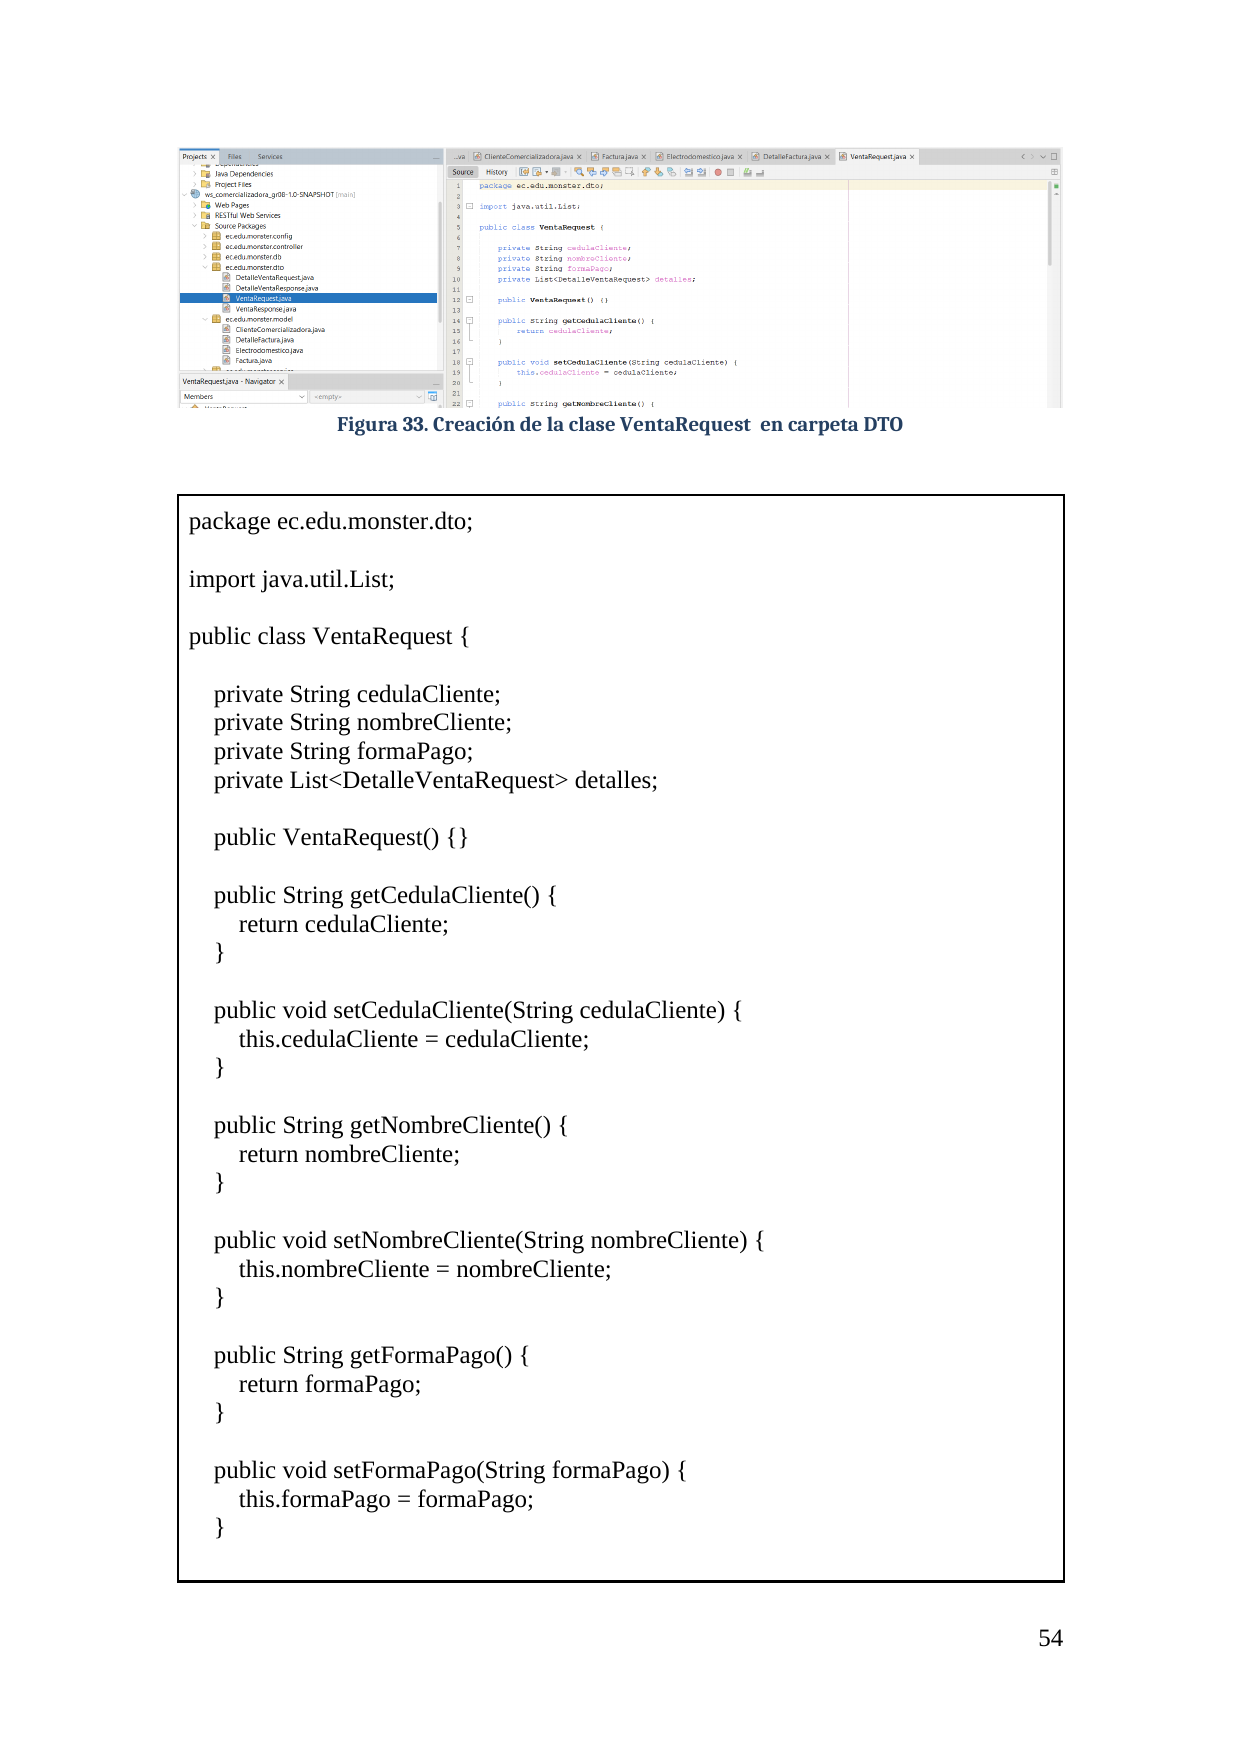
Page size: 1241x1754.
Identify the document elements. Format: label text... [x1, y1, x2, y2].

subtitle Figura 33. Creación de la clase VentaRequest en carpeta DTO [177, 412, 1063, 436]
picture [177, 147, 1063, 408]
